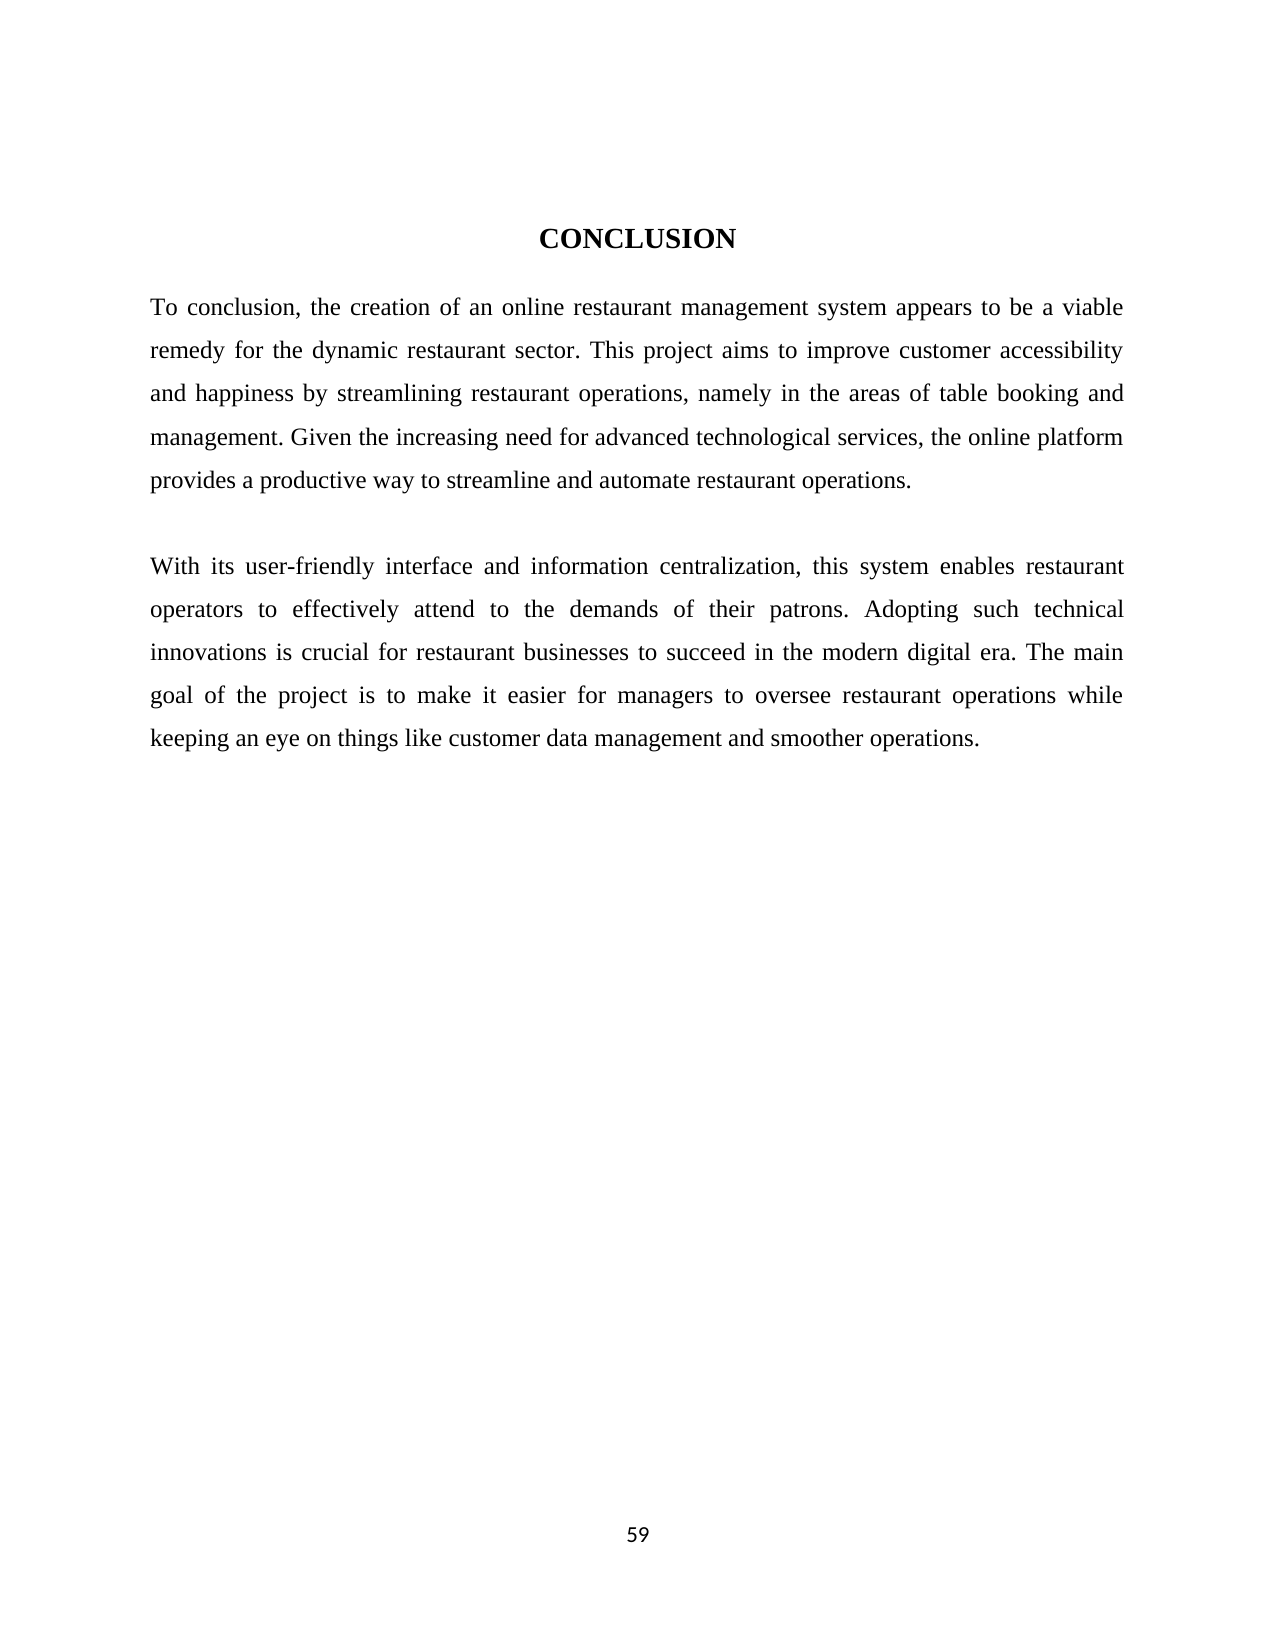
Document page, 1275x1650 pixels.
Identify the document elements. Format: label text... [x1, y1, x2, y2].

text To conclusion, the creation of an online restaurant management system appears to be a viable remedy for the dynamic restaurant sector. This project aims to improve customer accessibility and happiness by streamlining restaurant operations, namely in the areas of table booking and management. Given the increasing need for advanced technological services, the online platform provides a productive way to streamline and automate restaurant operations. [150, 292, 1125, 493]
text CONCLUSION [150, 221, 1125, 255]
text With its user-friendly interface and information centralization, this system enables restaurant operators to effectively attend to the demands of their patrons. Adopting such technical innovations is crucial for restaurant businesses to succeed in the modern digital era. The main goal of the project is to make it easier for managers to oversee restaurant operations while keeping an eye on things like customer data management and smoother operations. [150, 551, 1125, 752]
